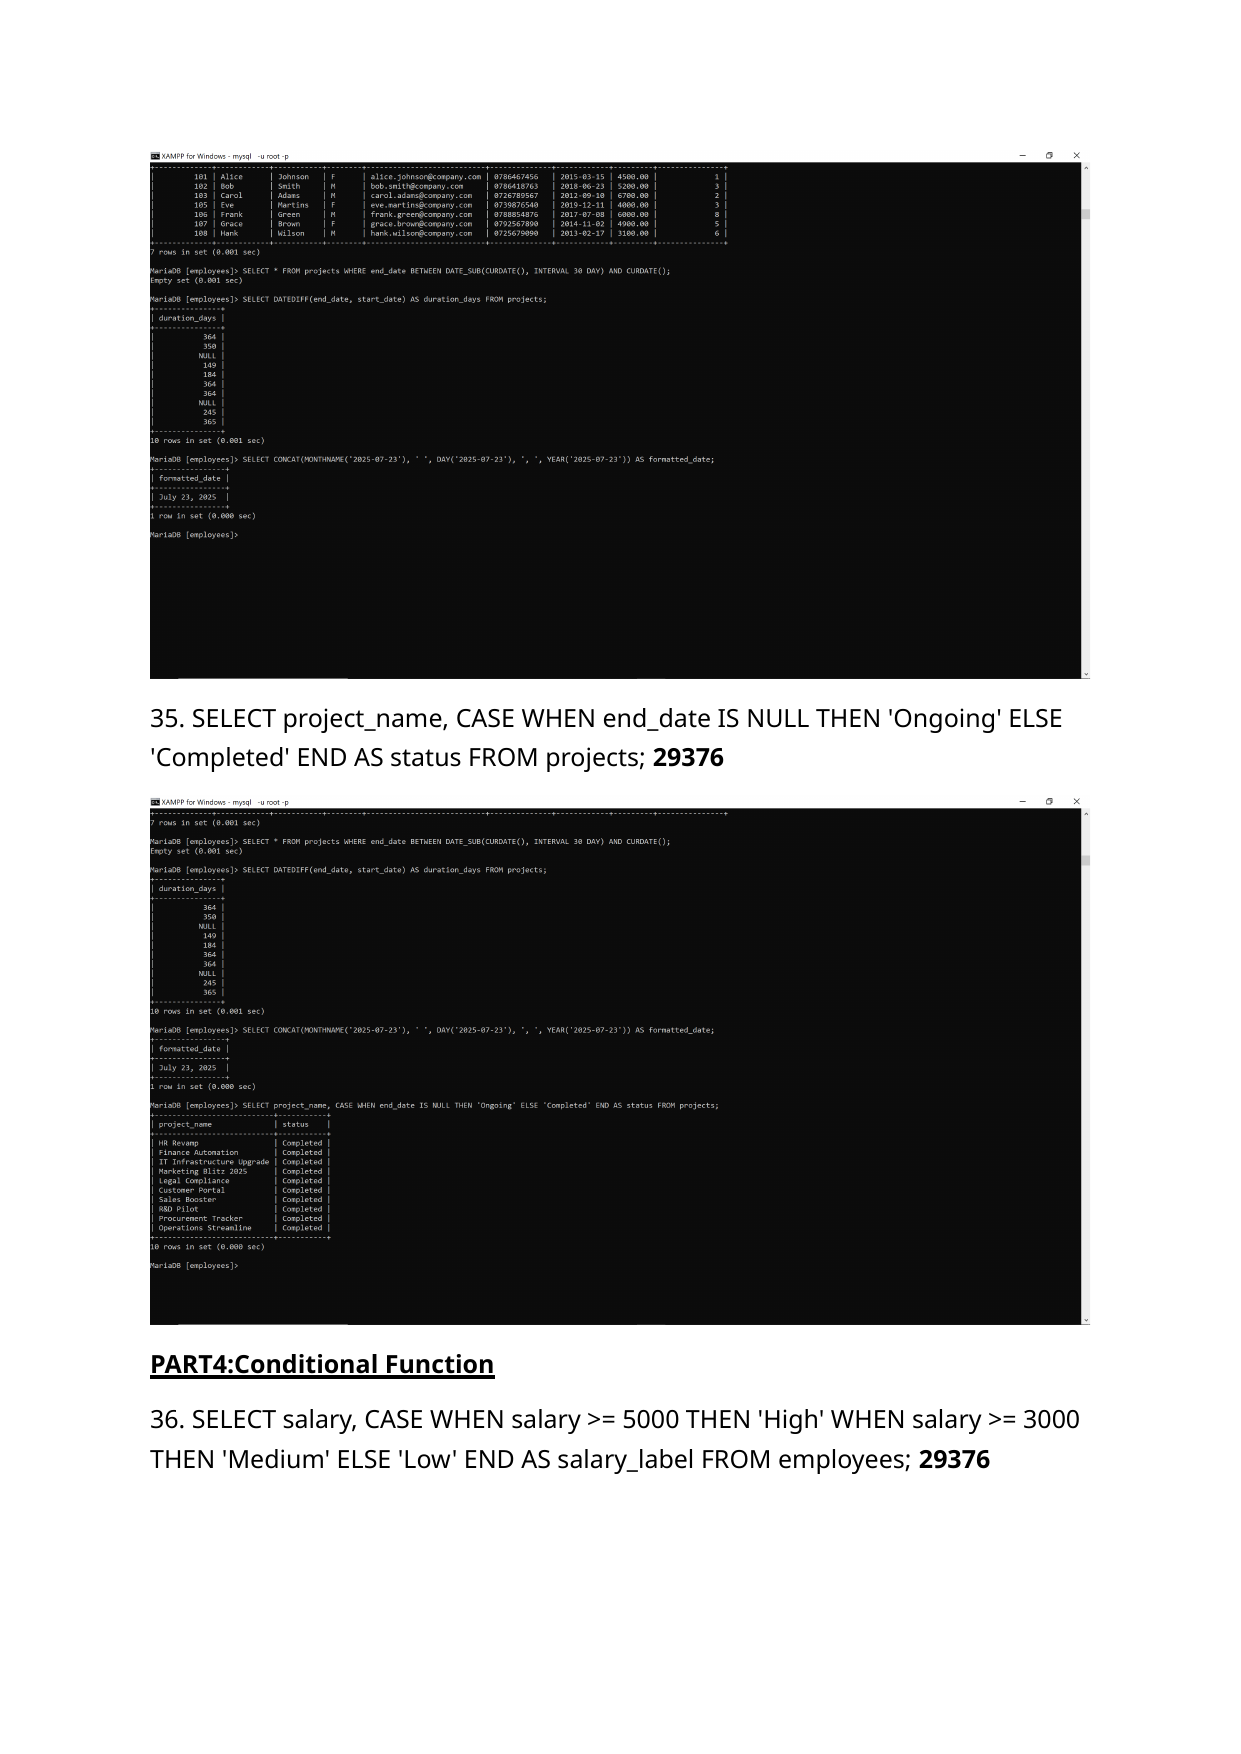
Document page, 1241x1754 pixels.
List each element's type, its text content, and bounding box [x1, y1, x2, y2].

picture [150, 150, 1091, 679]
text 35. SELECT project_name, CASE WHEN end_date IS NULL THEN 'Ongoing' ELSE 'Completed' END AS status FROM projects; 29376 [150, 701, 1090, 774]
text 36. SELECT salary, CASE WHEN salary >= 5000 THEN 'High' WHEN salary >= 3000 THEN 'Medium' ELSE 'Low' END AS salary_label FROM employees; 29376 [150, 1402, 1090, 1475]
text PART4:Conditional Function [150, 1346, 1090, 1380]
picture [150, 795, 1091, 1325]
